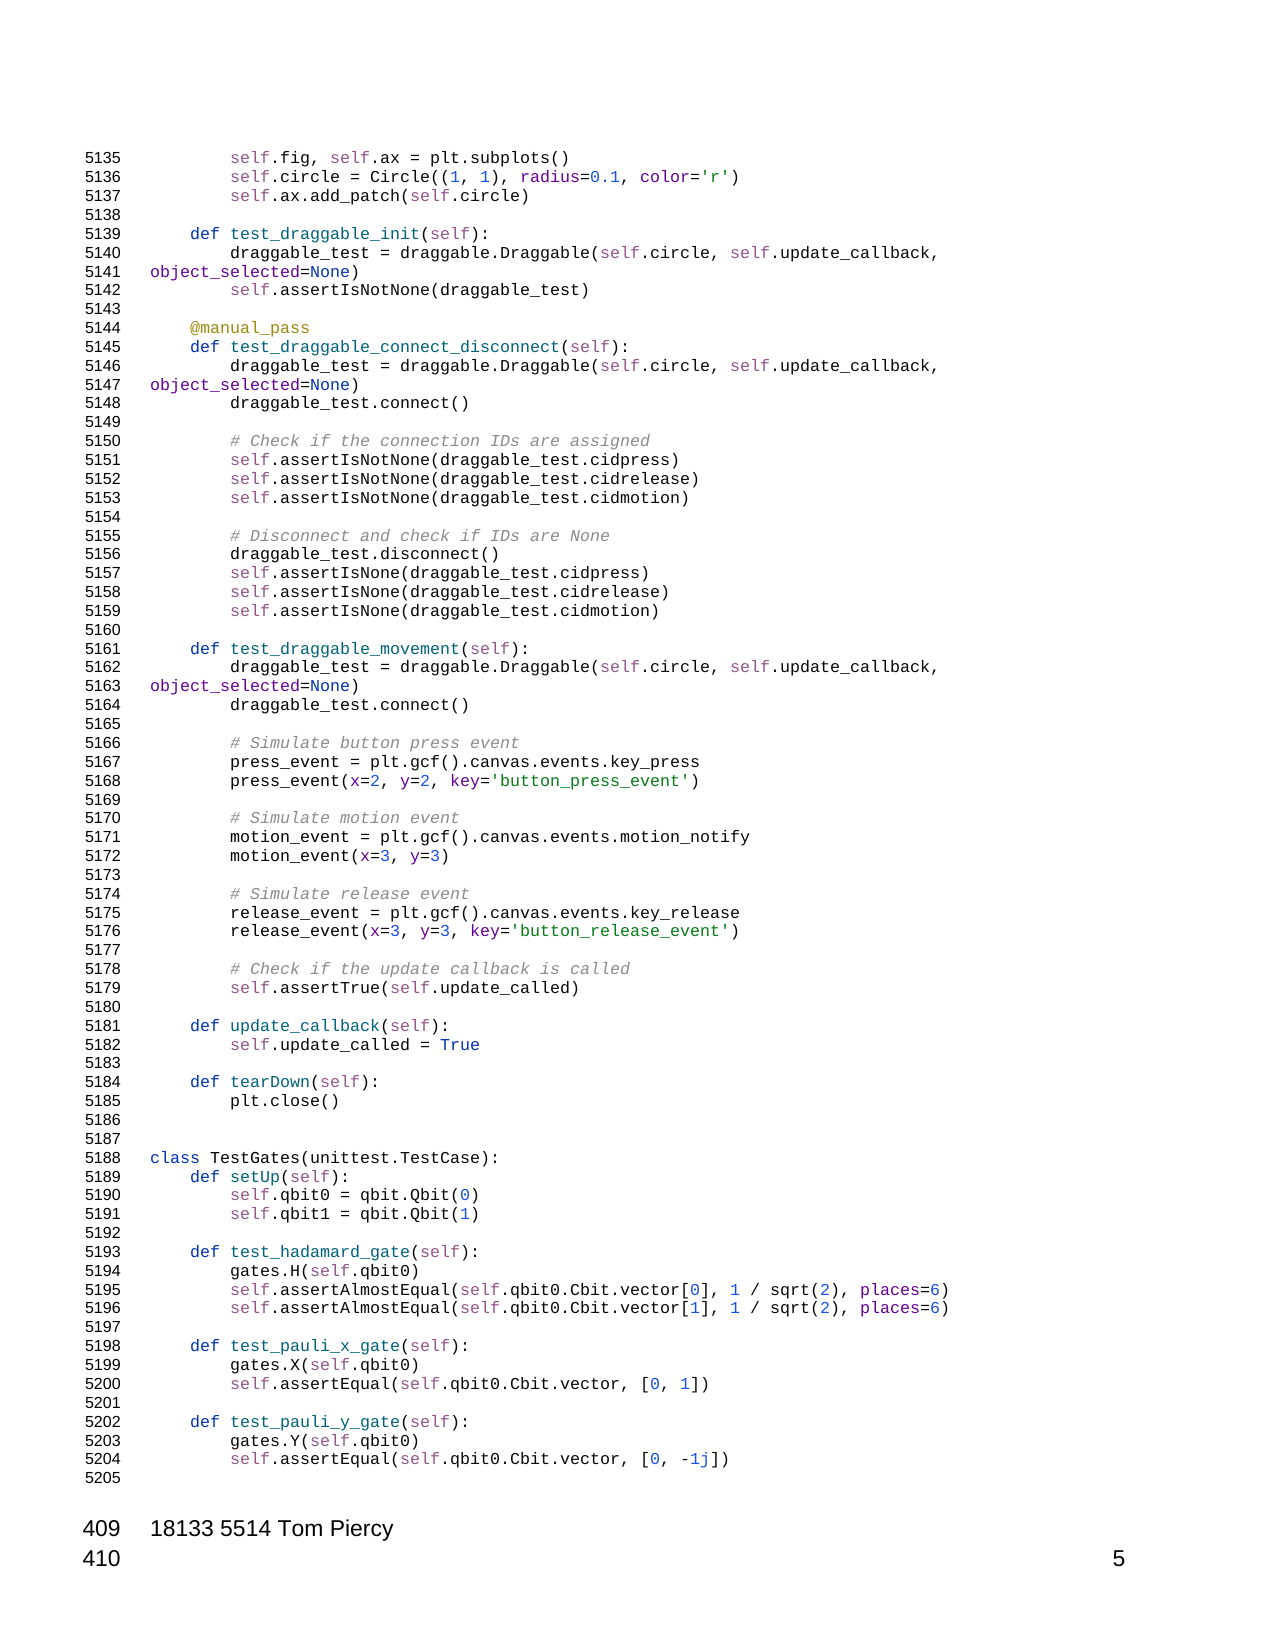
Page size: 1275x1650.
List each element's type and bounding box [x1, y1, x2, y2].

text [150, 150, 1125, 1489]
picture [323, 1248, 329, 1257]
picture [423, 645, 429, 654]
picture [383, 645, 389, 654]
